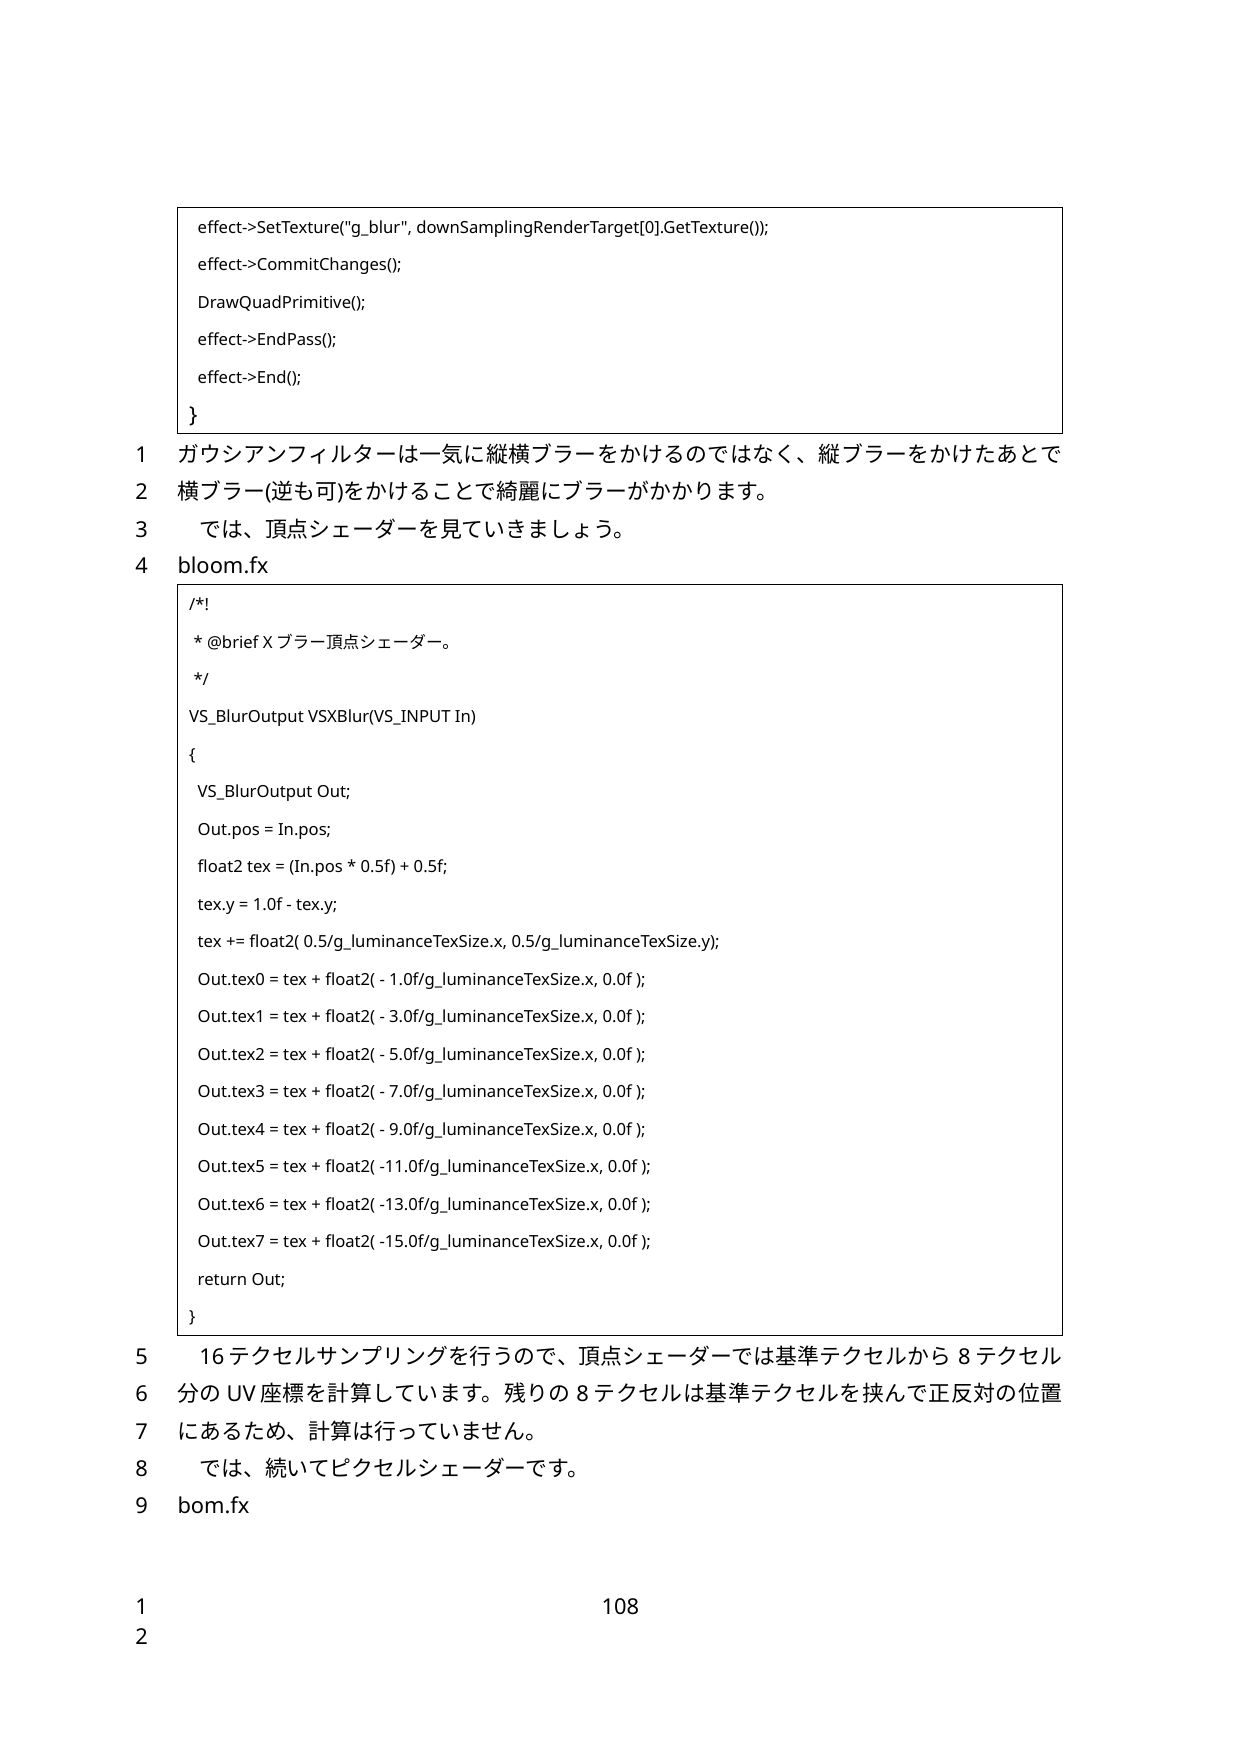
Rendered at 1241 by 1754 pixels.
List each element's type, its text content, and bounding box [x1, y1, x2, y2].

text では、頂点シェーダーを見ていきましょう。 [177, 509, 1063, 546]
text bloom.fx [177, 546, 1063, 584]
text 16テクセルサンプリングを行うので、頂点シェーダーでは基準テクセルから8テクセル分のUV座標を計算しています。残りの8テクセルは基準テクセルを挟んで正反対の位置にあるため、計算は行っていません。 [177, 1336, 1063, 1448]
text bom.fx [177, 1486, 1063, 1523]
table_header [178, 208, 1062, 433]
table_header /*! * @brief Xブラー頂点シェーダー。 */ VS_BlurOutput VSXBlur(VS_INPUT In) { VS_BlurOutput Out; Out.pos = In.pos; float2 tex = (In.pos * 0.5f) + 0.5f; tex.y = 1.0f - tex.y; tex += float2( 0.5/g_luminanceTexSize.x, 0.5/g_luminanceTexSize.y); Out.tex0 = tex + float2( - 1.0f/g_luminanceTexSize.x, 0.0f ); Out.tex1 = tex + float2( - 3.0f/g_luminanceTexSize.x, 0.0f ); Out.tex2 = tex + float2( - 5.0f/g_luminanceTexSize.x, 0.0f ); Out.tex3 = tex + float2( - 7.0f/g_luminanceTexSize.x, 0.0f ); Out.tex4 = tex + float2( - 9.0f/g_luminanceTexSize.x, 0.0f ); Out.tex5 = tex + float2( -11.0f/g_luminanceTexSize.x, 0.0f ); Out.tex6 = tex + float2( -13.0f/g_luminanceTexSize.x, 0.0f ); Out.tex7 = tex + float2( -15.0f/g_luminanceTexSize.x, 0.0f ); return Out; } [178, 585, 1062, 1335]
text ガウシアンフィルターは一気に縦横ブラーをかけるのではなく、縦ブラーをかけたあとで、横ブラー(逆も可)をかけることで綺麗にブラーがかかります。 [177, 434, 1063, 509]
text では、続いてピクセルシェーダーです。 [177, 1448, 1063, 1486]
